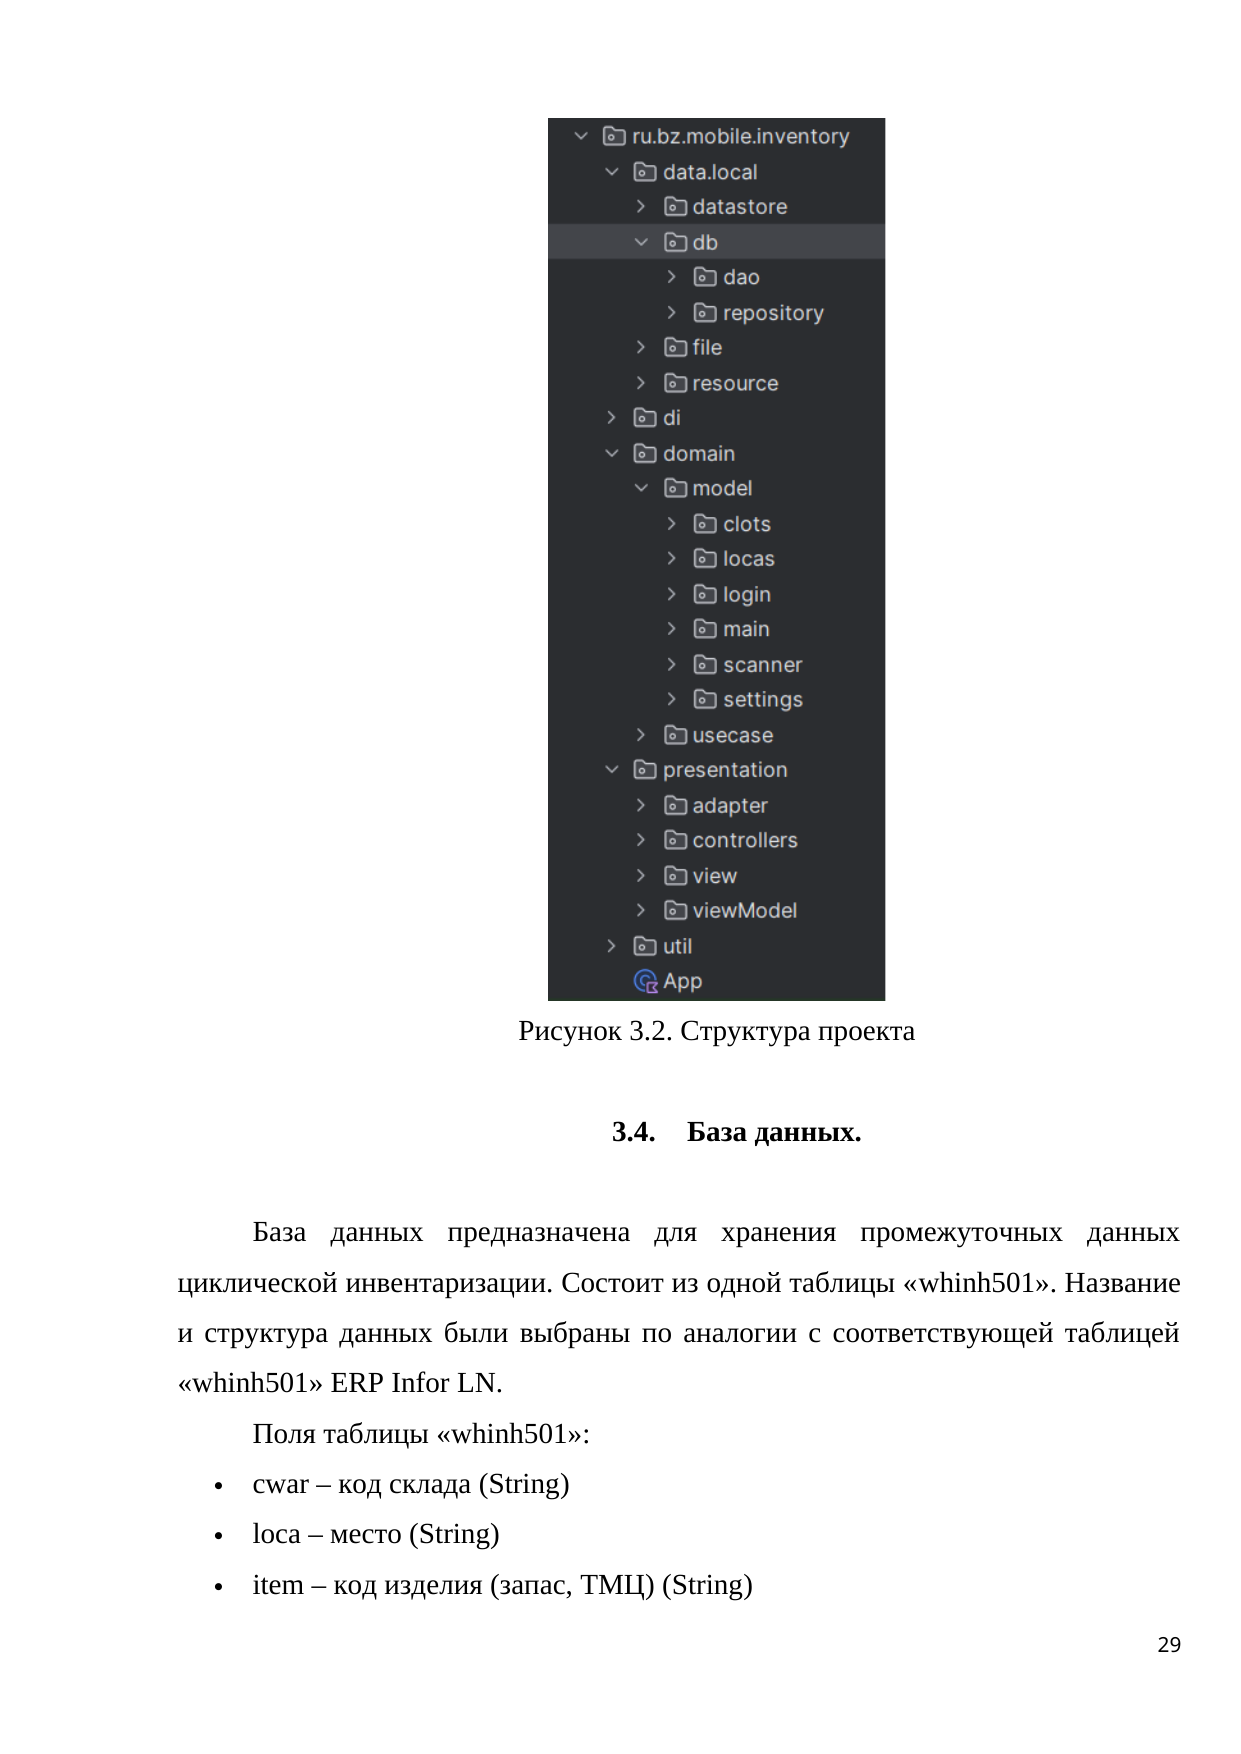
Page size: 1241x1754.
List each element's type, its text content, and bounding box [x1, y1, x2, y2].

text Поля таблицы «whinh501»: [177, 1416, 1181, 1449]
list База данных. [292, 1114, 1181, 1147]
list cwar – код склада (String) [215, 1466, 1181, 1500]
list loca – место (String) [215, 1516, 1181, 1550]
list item – код изделия (запас, ТМЦ) (String) [215, 1567, 1181, 1600]
picture [548, 118, 886, 1001]
text База данных предназначена для хранения промежуточных данных циклической инвентаризации. Состоит из одной таблицы «whinh501». Название и структура данных были выбраны по аналогии с соответствующей таблицей «whinh501» ERP Infor LN. [177, 1214, 1181, 1399]
text Рисунок 3.2. Структура проекта [177, 1013, 1181, 1047]
